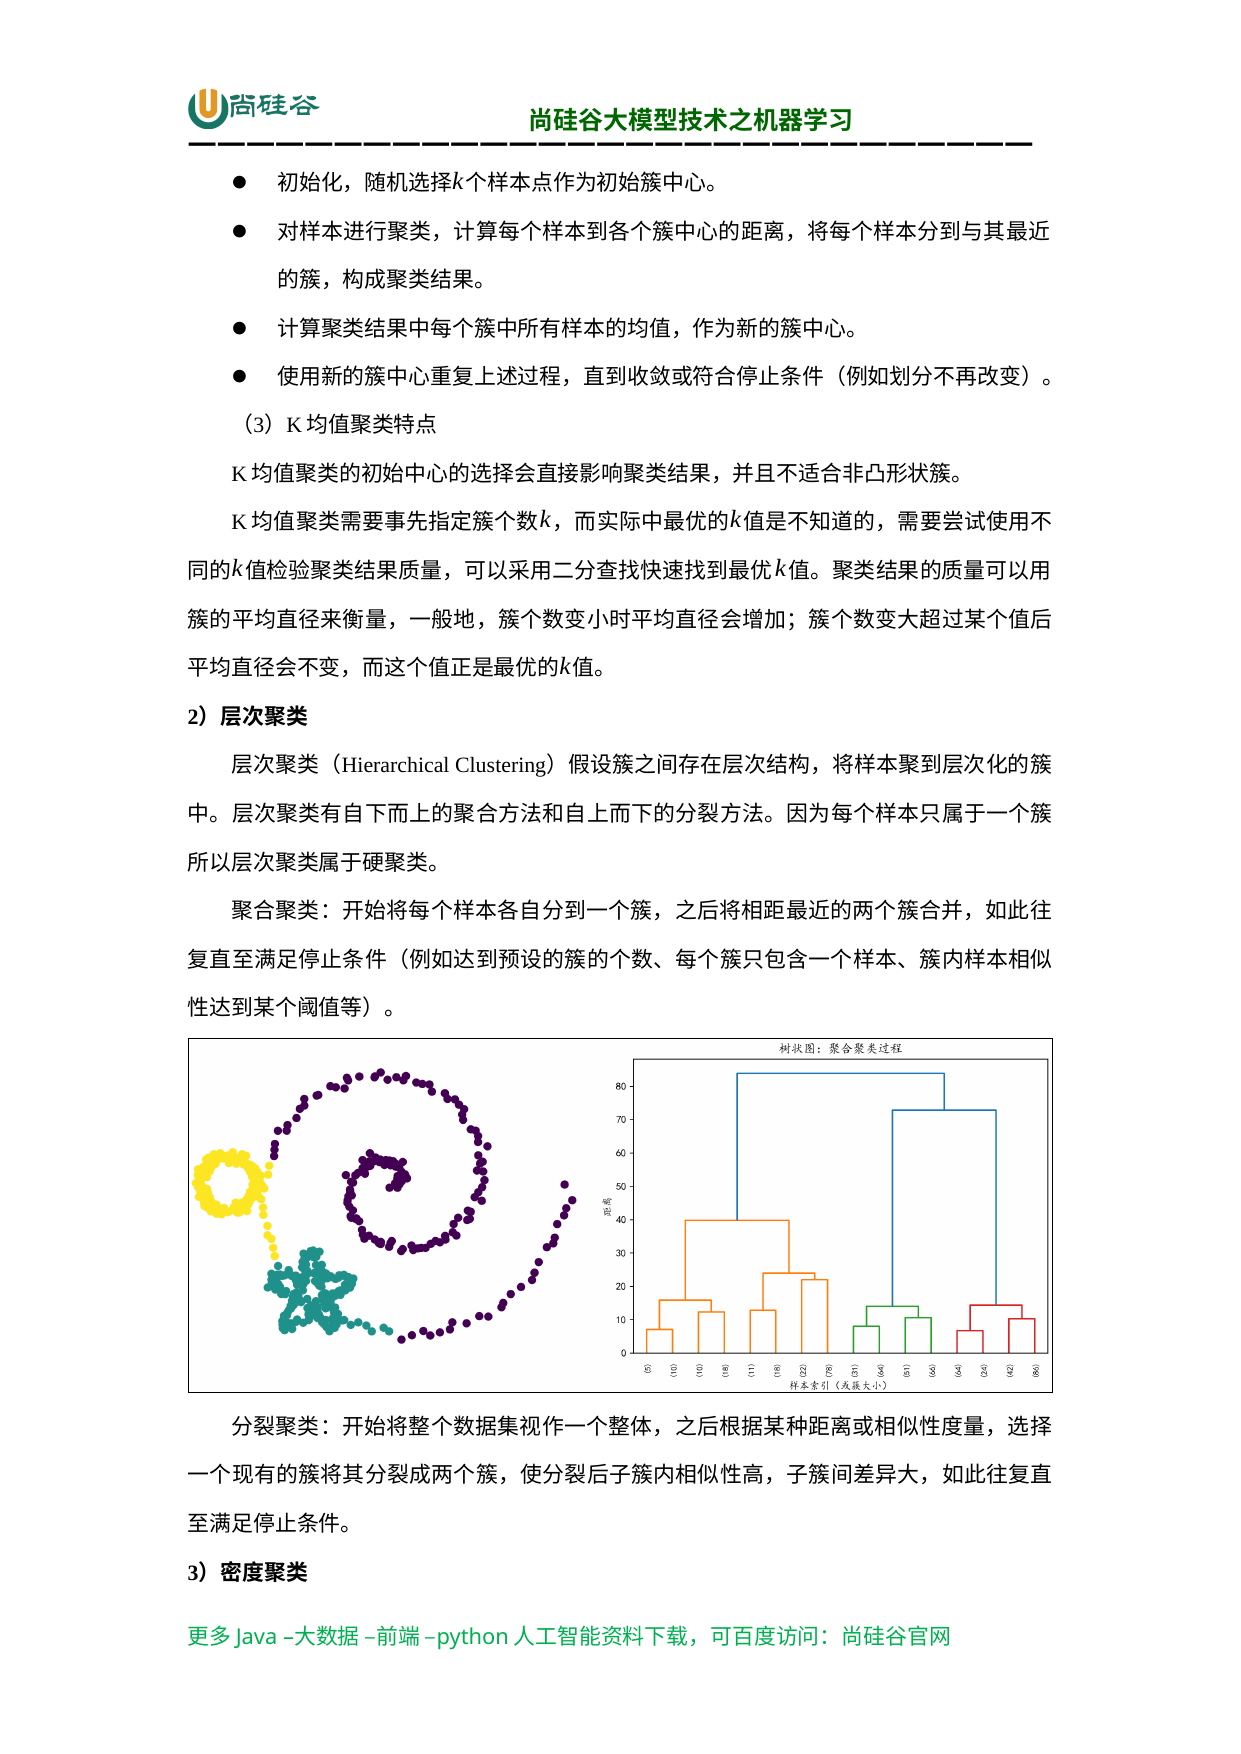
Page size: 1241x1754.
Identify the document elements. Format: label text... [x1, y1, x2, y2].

list 对样本进行聚类，计算每个样本到各个簇中心的距离，将每个样本分到与其最近的簇，构成聚类结果。 [231, 213, 1053, 294]
picture [189, 1039, 1052, 1392]
picture [187, 88, 321, 130]
text 层次聚类 [187, 698, 1053, 731]
text K均值聚类的初始中心的选择会直接影响聚类结果，并且不适合非凸形状簇。 [187, 455, 1053, 488]
list 初始化，随机选择个样本点作为初始簇中心。 [231, 165, 1053, 197]
list 计算聚类结果中每个簇中所有样本的均值，作为新的簇中心。 [231, 310, 1053, 343]
text 密度聚类 [187, 1554, 1053, 1587]
text 分裂聚类：开始将整个数据集视作一个整体，之后根据某种距离或相似性度量，选择一个现有的簇将其分裂成两个簇，使分裂后子簇内相似性高，子簇间差异大，如此往复直至满足停止条件。 [187, 1408, 1053, 1538]
text K均值聚类特点 [231, 407, 1053, 439]
text 聚合聚类：开始将每个样本各自分到一个簇，之后将相距最近的两个簇合并，如此往复直至满足停止条件（例如达到预设的簇的个数、每个簇只包含一个样本、簇内样本相似性达到某个阈值等）。 [187, 892, 1053, 1022]
text 层次聚类（Hierarchical Clustering）假设簇之间存在层次结构，将样本聚到层次化的簇中。层次聚类有自下而上的聚合方法和自上而下的分裂方法。因为每个样本只属于一个簇，所以层次聚类属于硬聚类。 [187, 747, 1053, 877]
text K均值聚类需要事先指定簇个数，而实际中最优的值是不知道的，需要尝试使用不同的值检验聚类结果质量，可以采用二分查找快速找到最优值。聚类结果的质量可以用簇的平均直径来衡量，一般地，簇个数变小时平均直径会增加；簇个数变大超过某个值后平均直径会不变，而这个值正是最优的值。 [187, 504, 1053, 682]
list 使用新的簇中心重复上述过程，直到收敛或符合停止条件（例如划分不再改变）。 [231, 359, 1053, 391]
